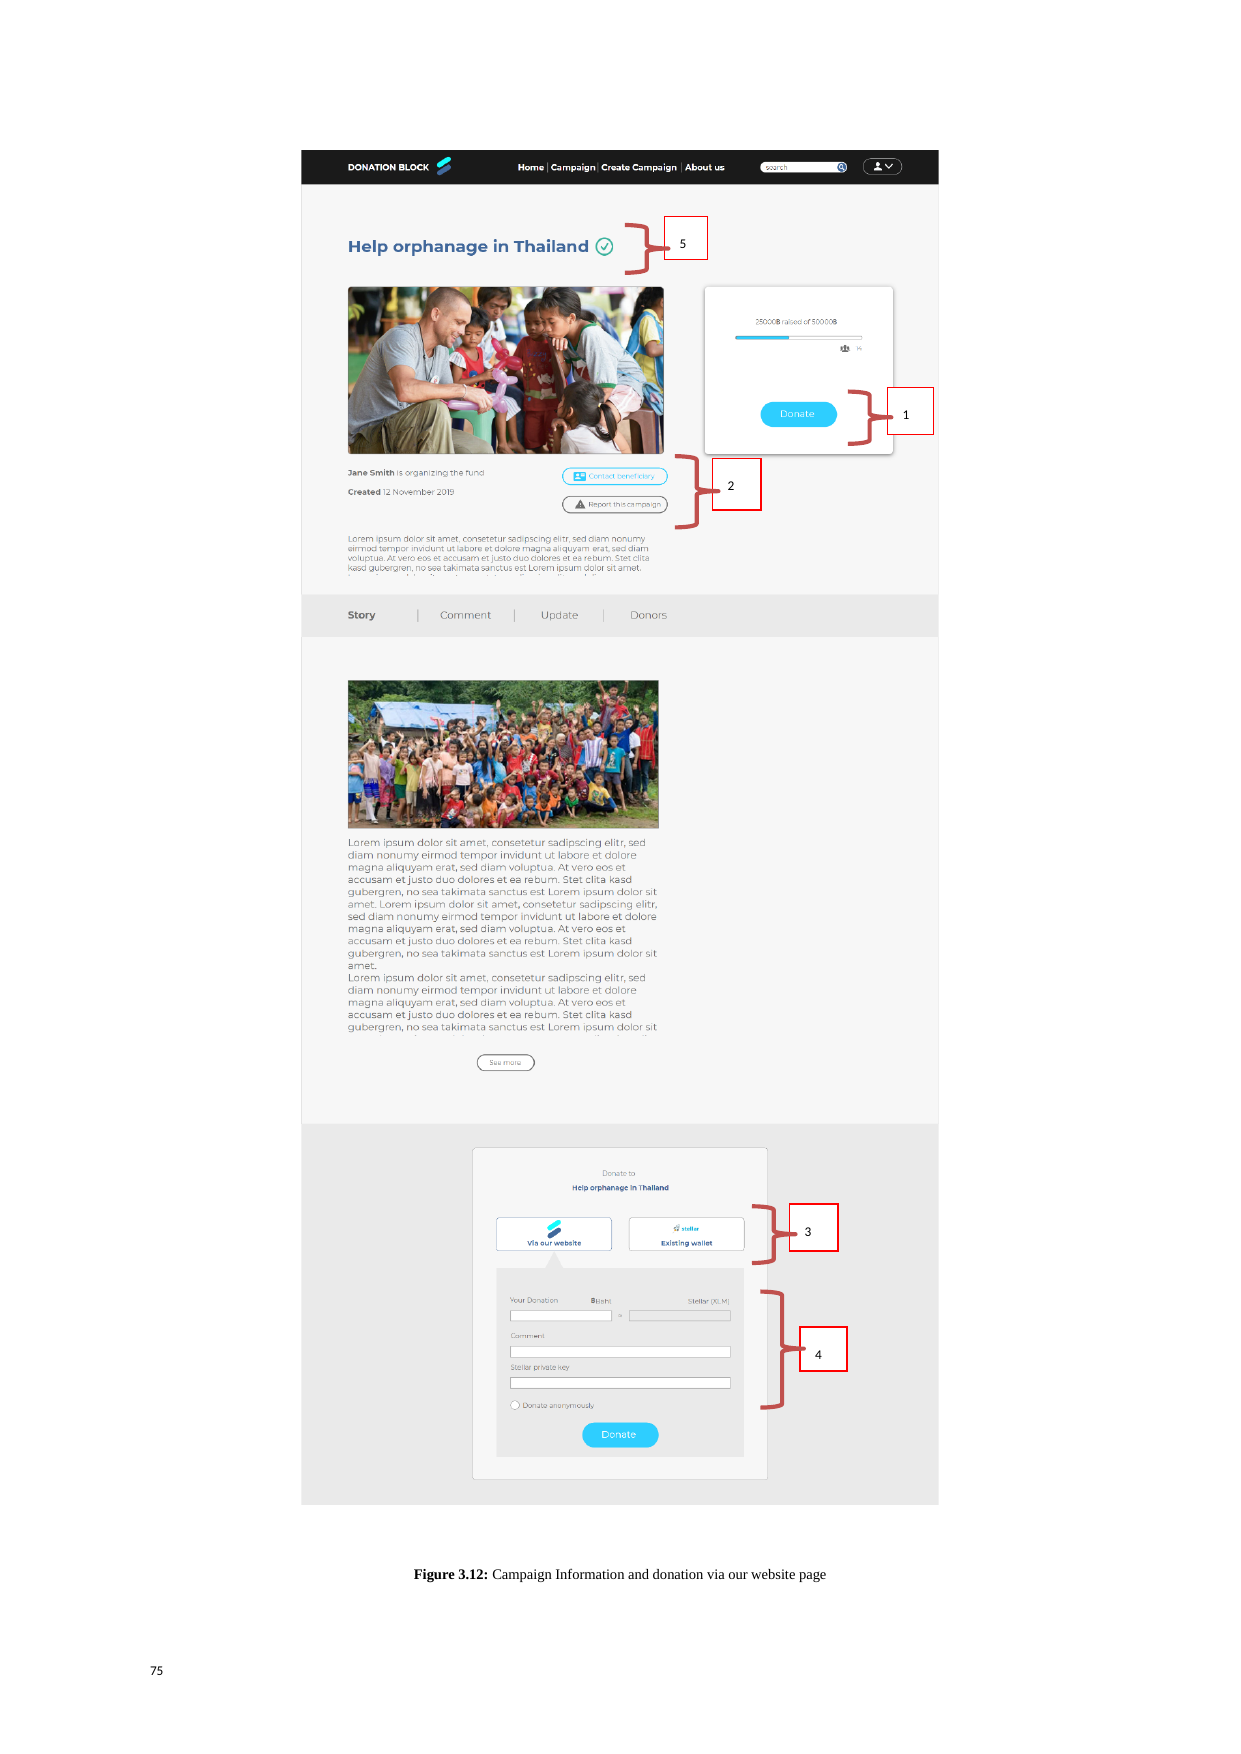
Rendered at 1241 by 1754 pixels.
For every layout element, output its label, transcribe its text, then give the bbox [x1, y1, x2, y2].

picture [301, 150, 939, 1505]
text Figure 3.12: Campaign Information and donation via our website page [150, 1554, 1090, 1582]
